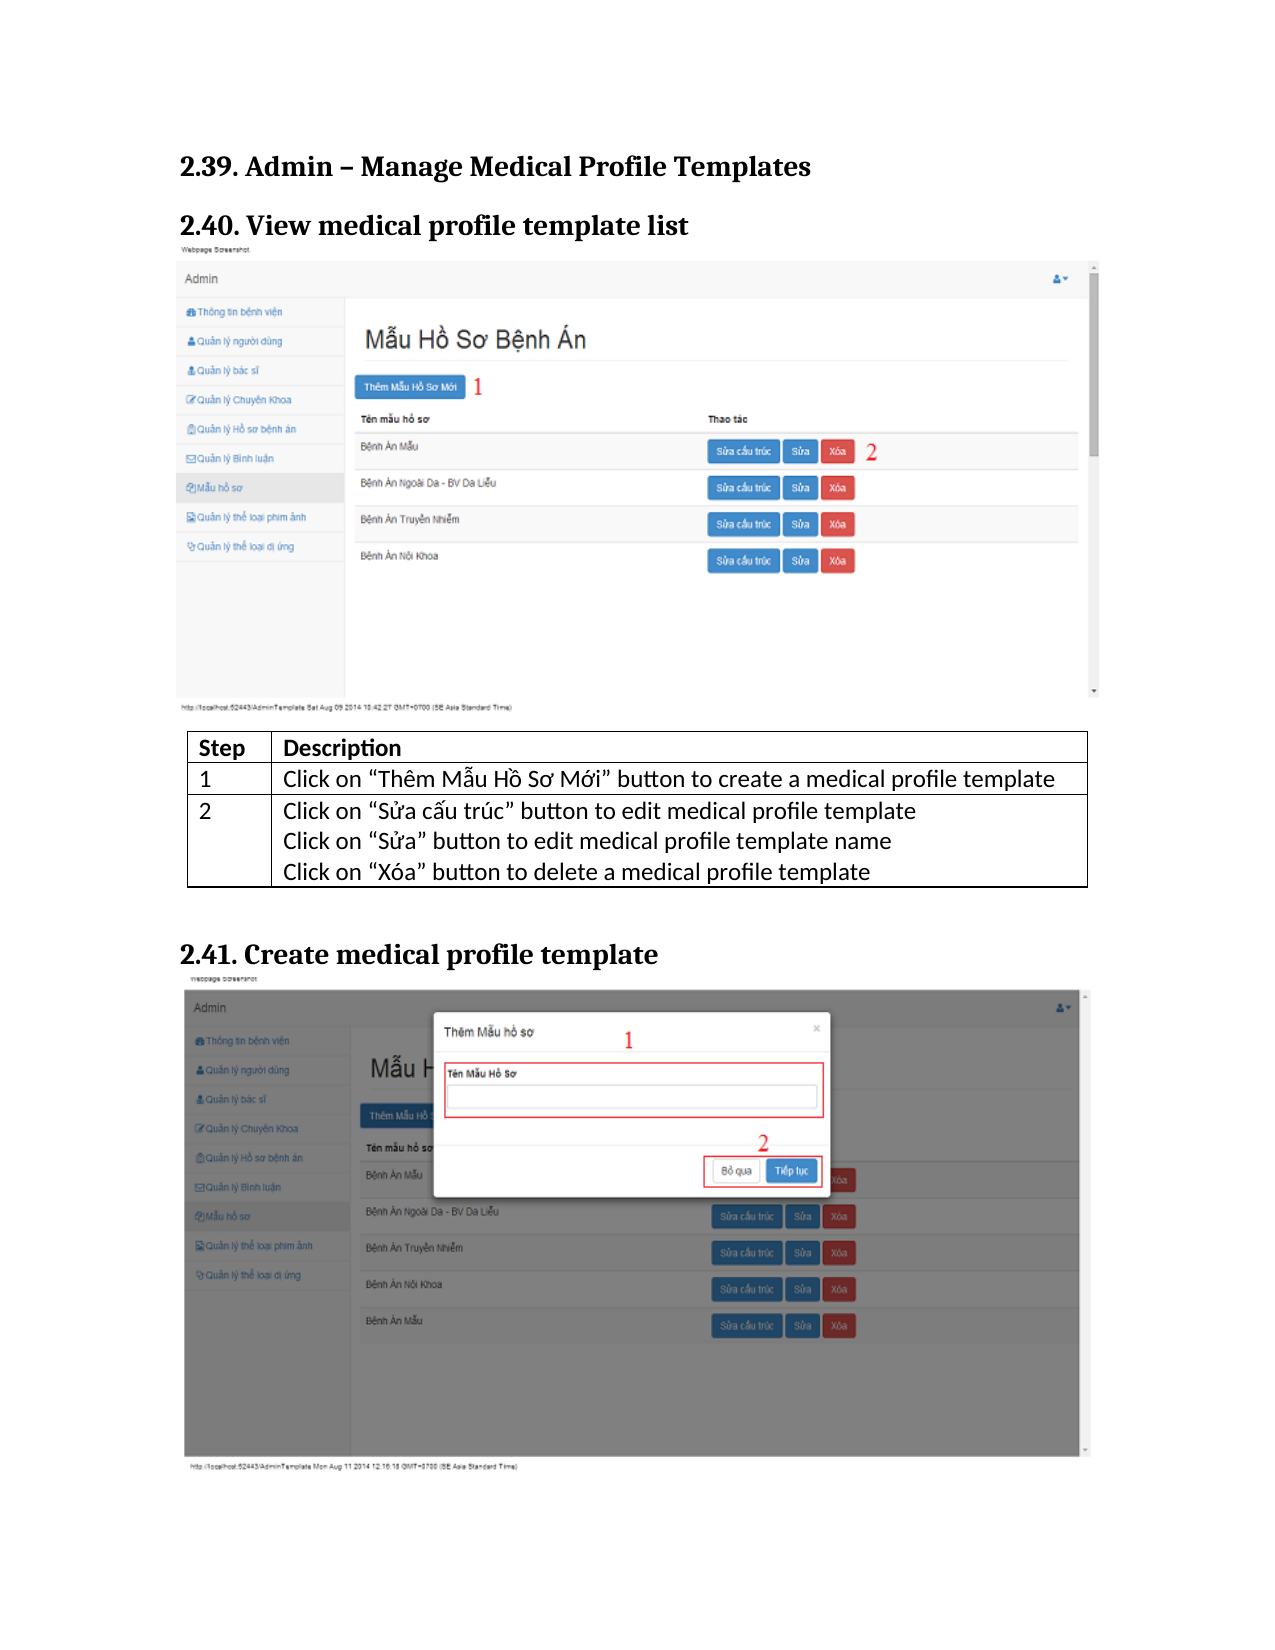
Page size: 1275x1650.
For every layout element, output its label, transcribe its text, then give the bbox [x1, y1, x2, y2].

table_header Step [188, 732, 271, 762]
picture [175, 247, 1100, 712]
subtitle Admin – Manage Medical Profile Templates [180, 150, 1125, 183]
table_header Description [272, 732, 1087, 762]
table_cell Click on “Thêm Mẫu Hồ Sơ Mới” button to create a medical profile template [272, 763, 1087, 794]
table_cell 1 [188, 763, 271, 794]
table_cell Click on “Sửa cấu trúc” button to edit medical profile template Click on “Sửa” button to edit medical profile template name Click on “Xóa” button to delete a medical profile template [272, 795, 1087, 886]
subtitle Create medical profile template [180, 938, 1125, 972]
subtitle View medical profile template list [180, 209, 1125, 243]
picture [184, 977, 1091, 1471]
table_cell 2 [188, 795, 271, 886]
